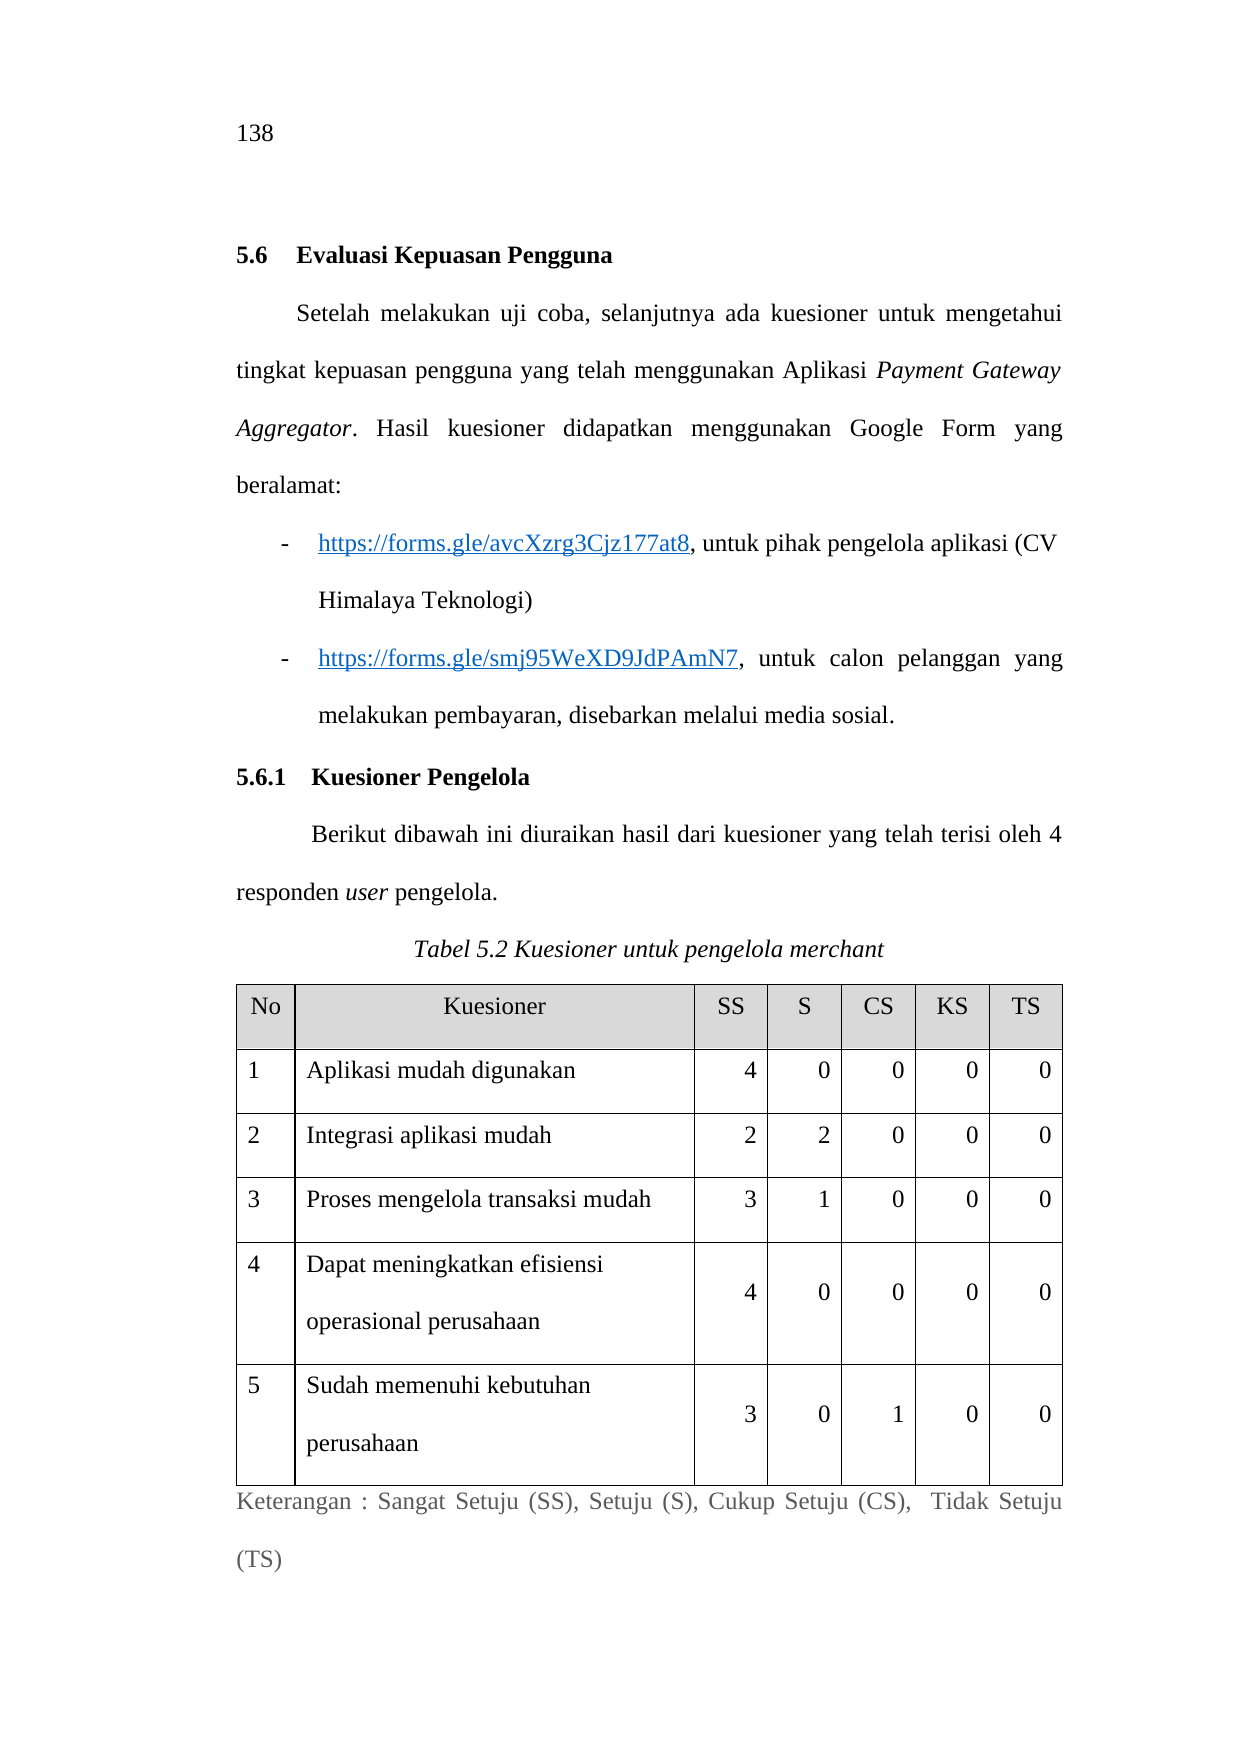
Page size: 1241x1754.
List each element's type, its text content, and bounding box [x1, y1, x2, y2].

table_cell 0 [916, 1114, 989, 1177]
table_cell 3 [695, 1178, 767, 1242]
text Keterangan : Sangat Setuju (SS), Setuju (S), Cukup Setuju (CS), Tidak Setuju (TS) [236, 1486, 1063, 1573]
table_cell Integrasi aplikasi mudah [296, 1114, 694, 1177]
table_cell 0 [916, 1365, 989, 1485]
table_cell 1 [237, 1050, 294, 1113]
table_header S [768, 985, 841, 1048]
table_cell 2 [768, 1114, 841, 1177]
table_header Kuesioner [296, 985, 694, 1048]
list https://forms.gle/avcXzrg3Cjz177at8, untuk pihak pengelola aplikasi (CV Himalaya Teknologi) [281, 528, 1063, 614]
table_cell 2 [237, 1114, 294, 1177]
table_cell 0 [990, 1243, 1062, 1363]
table_header TS [990, 985, 1062, 1048]
subtitle Kuesioner Pengelola [236, 762, 1063, 791]
table_header No [237, 985, 294, 1048]
table_header CS [842, 985, 915, 1048]
table_cell 0 [990, 1050, 1062, 1113]
table_cell 1 [768, 1178, 841, 1242]
table_cell 3 [237, 1178, 294, 1242]
text Tabel 5.2 Kuesioner untuk pengelola merchant [236, 934, 1063, 963]
table_cell 0 [842, 1178, 915, 1242]
table_cell 3 [695, 1365, 767, 1485]
table_cell 5 [237, 1365, 294, 1485]
table_cell 4 [695, 1050, 767, 1113]
table_header SS [695, 985, 767, 1048]
table_cell 0 [990, 1114, 1062, 1177]
text Berikut dibawah ini diuraikan hasil dari kuesioner yang telah terisi oleh 4 responden user pengelola. [236, 819, 1063, 906]
table_cell Aplikasi mudah digunakan [296, 1050, 694, 1113]
table_cell Proses mengelola transaksi mudah [296, 1178, 694, 1242]
table_cell Dapat meningkatkan efisiensi operasional perusahaan [296, 1243, 694, 1363]
table_cell 0 [768, 1365, 841, 1485]
table_cell 1 [842, 1365, 915, 1485]
table_cell 0 [842, 1243, 915, 1363]
subtitle Evaluasi Kepuasan Pengguna [236, 240, 1063, 269]
table_cell 0 [768, 1243, 841, 1363]
table_cell 0 [990, 1178, 1062, 1242]
table_cell 0 [916, 1243, 989, 1363]
list https://forms.gle/smj95WeXD9JdPAmN7, untuk calon pelanggan yang melakukan pembayaran, disebarkan melalui media sosial. [281, 643, 1063, 729]
table_cell 0 [916, 1050, 989, 1113]
table_cell 4 [237, 1243, 294, 1363]
table_cell Sudah memenuhi kebutuhan perusahaan [296, 1365, 694, 1485]
table_cell 0 [768, 1050, 841, 1113]
table_cell 0 [842, 1050, 915, 1113]
table_cell 2 [695, 1114, 767, 1177]
text Setelah melakukan uji coba, selanjutnya ada kuesioner untuk mengetahui tingkat kepuasan pengguna yang telah menggunakan Aplikasi Payment Gateway Aggregator. Hasil kuesioner didapatkan menggunakan Google Form yang beralamat: [236, 298, 1063, 499]
table_cell 0 [990, 1365, 1062, 1485]
table_cell 0 [916, 1178, 989, 1242]
table_cell 0 [842, 1114, 915, 1177]
table_cell 4 [695, 1243, 767, 1363]
table_header KS [916, 985, 989, 1048]
